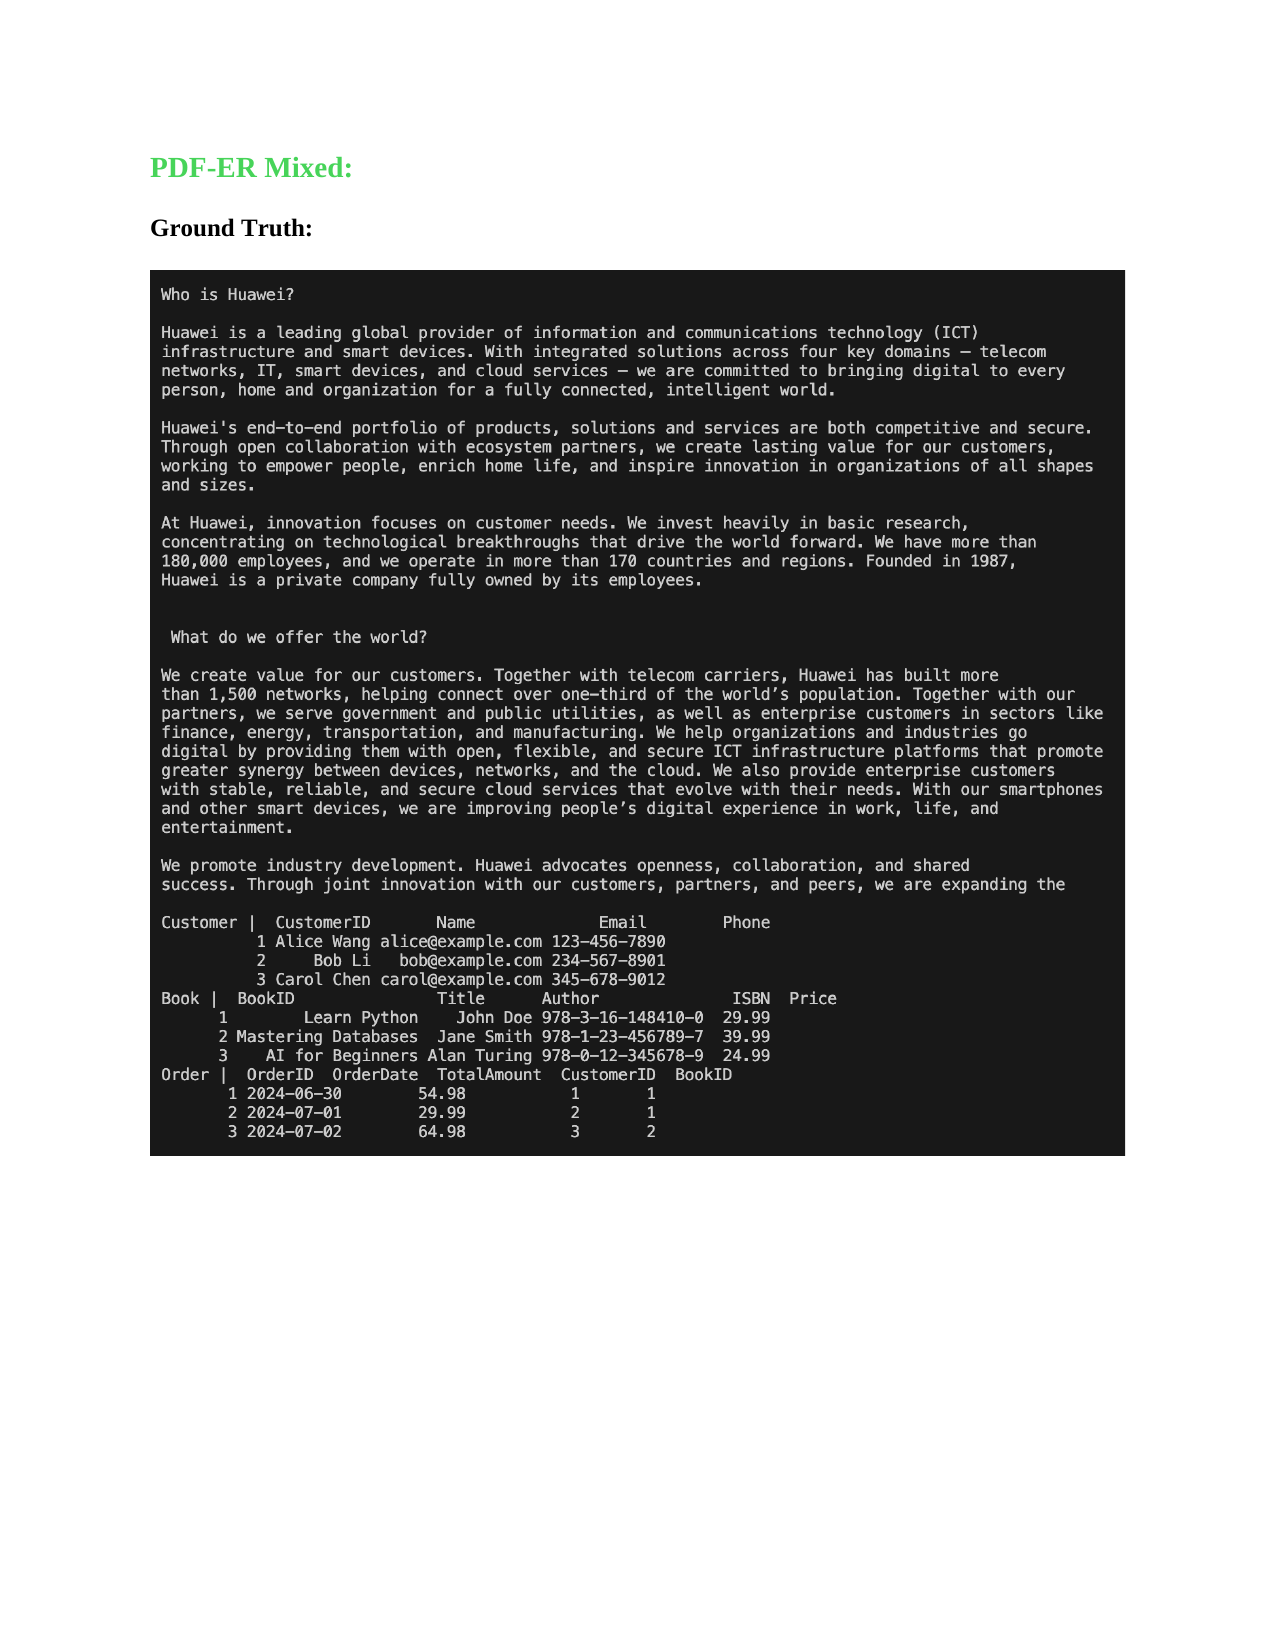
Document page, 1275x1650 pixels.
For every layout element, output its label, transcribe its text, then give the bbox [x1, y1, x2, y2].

text Ground Truth: [150, 213, 1125, 241]
picture [150, 270, 1125, 1156]
text PDF-ER Mixed: [150, 150, 1125, 183]
